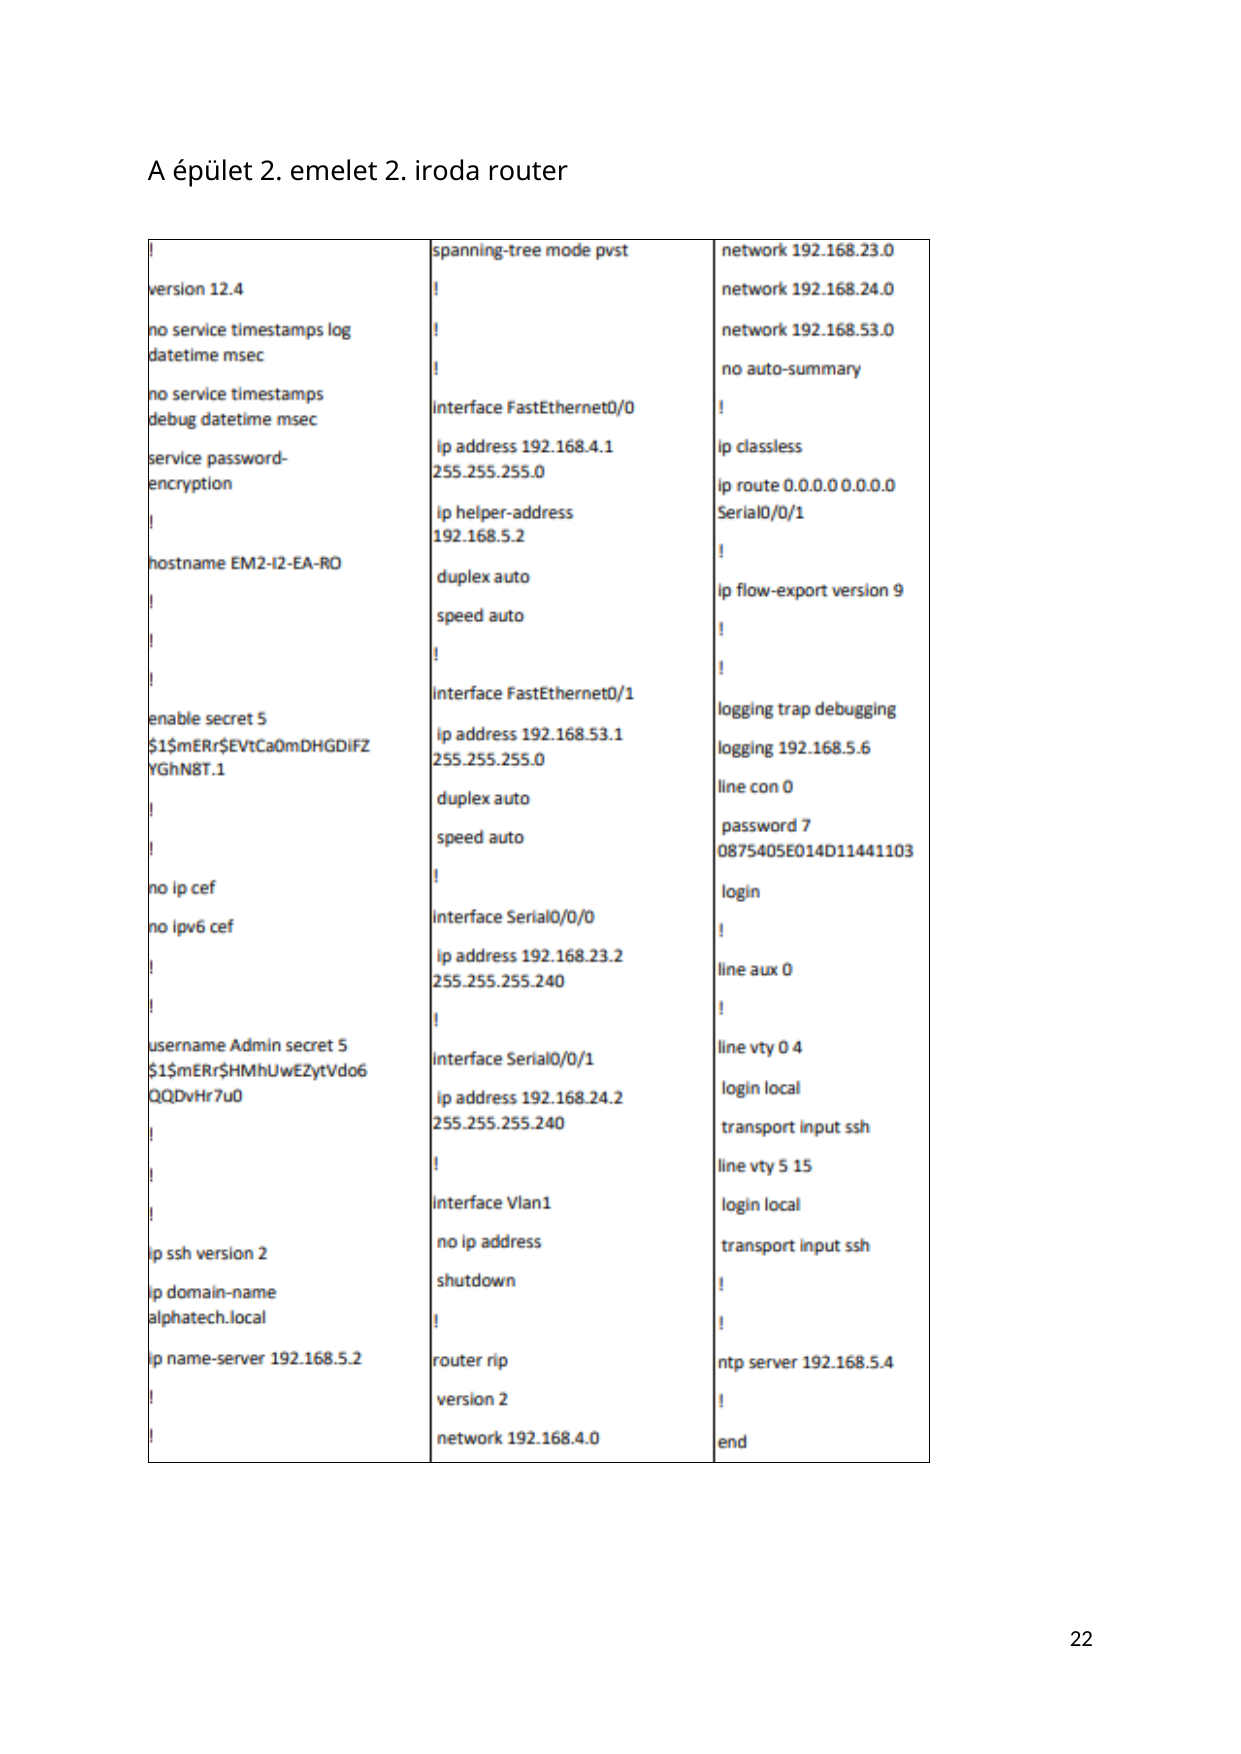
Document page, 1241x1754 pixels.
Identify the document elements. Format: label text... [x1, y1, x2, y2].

subtitle A épület 2. emelet 2. iroda router [148, 152, 1093, 189]
picture [149, 240, 929, 1462]
